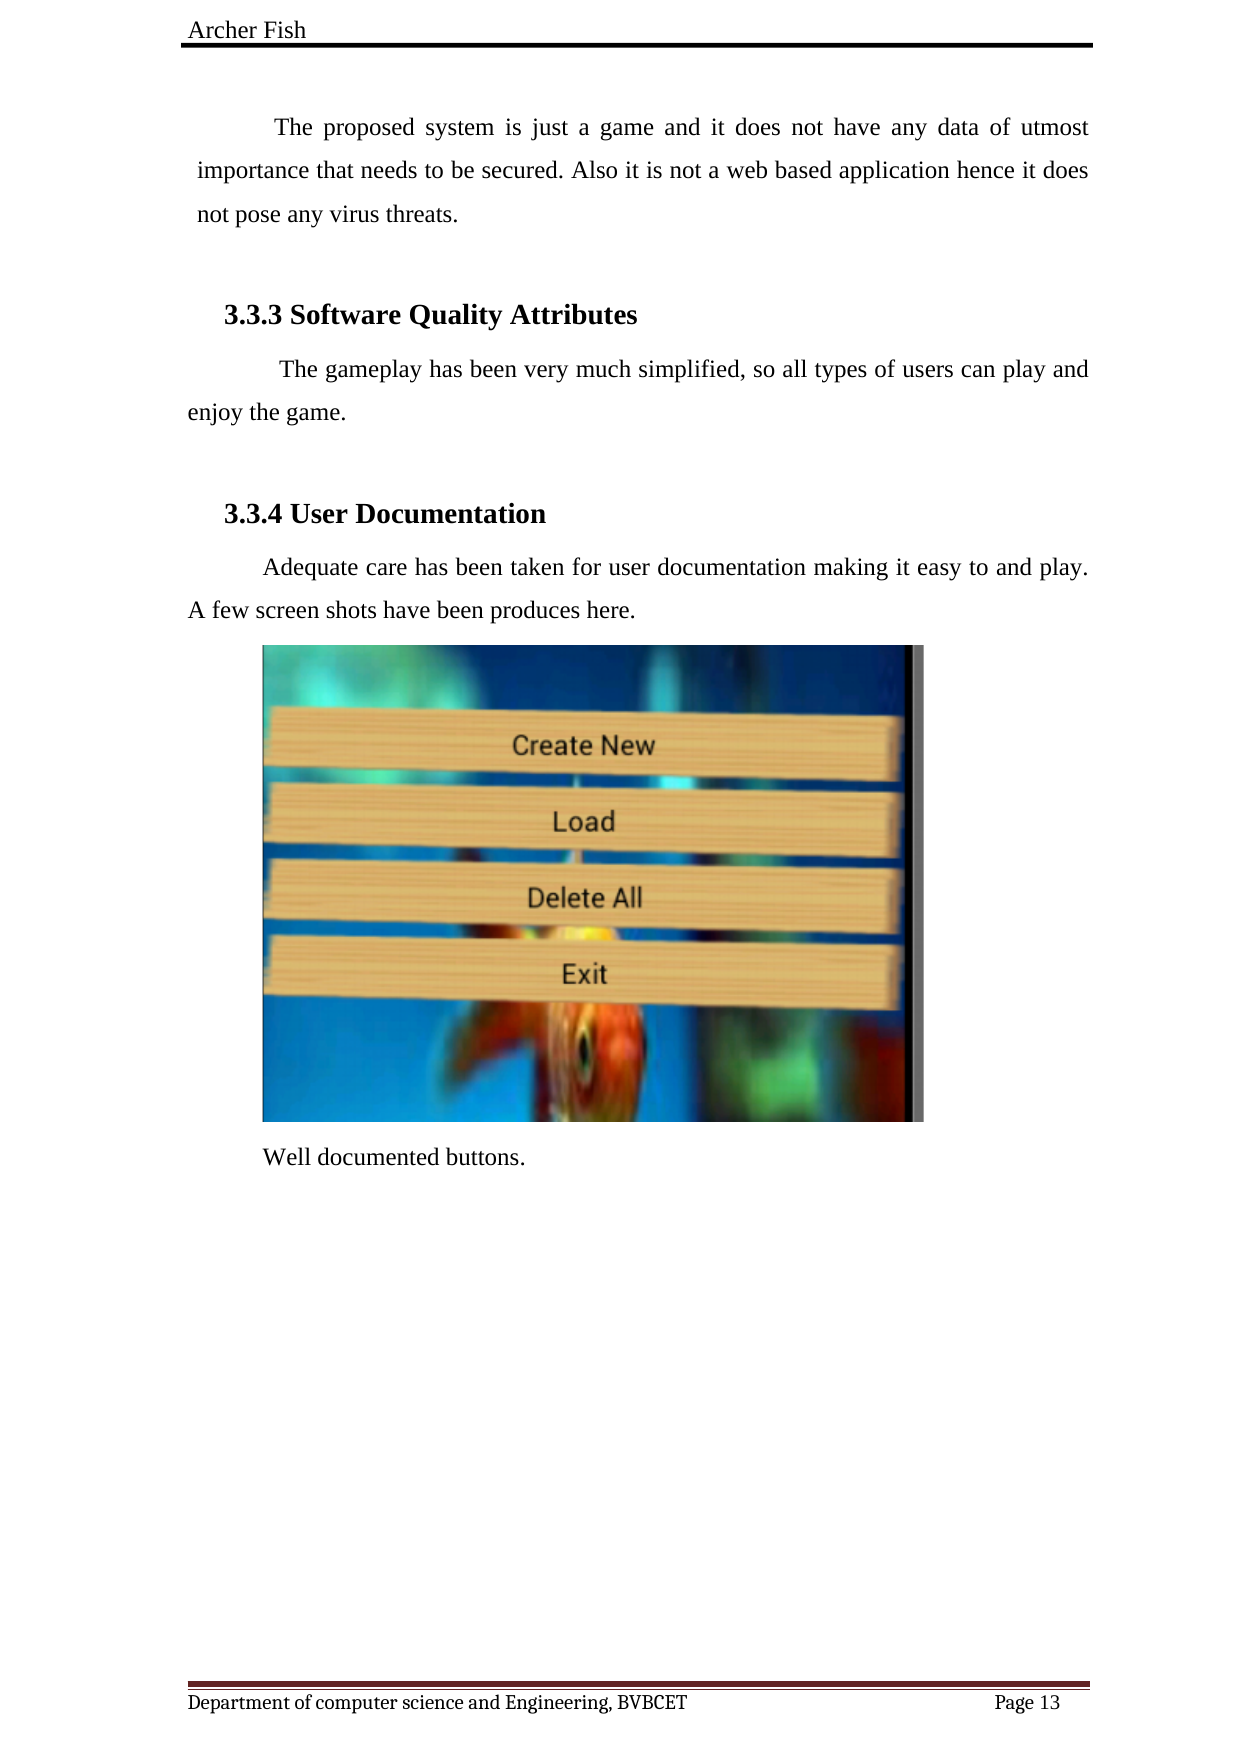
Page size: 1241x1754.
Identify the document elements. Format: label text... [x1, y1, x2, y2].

text The gameplay has been very much simplified, so all types of users can play and enjoy the game. [187, 354, 1090, 426]
text Well documented buttons. [187, 1142, 1090, 1171]
text The proposed system is just a game and it does not have any data of utmost importance that needs to be secured. Also it is not a web based application hence it does not pose any virus threats. [197, 112, 1090, 227]
text 3.3.3 Software Quality Attributes [187, 297, 1090, 331]
text Adequate care has been taken for user documentation making it easy to and play. A few screen shots have been produces here. [187, 552, 1090, 624]
text 3.3.4 User Documentation [187, 496, 1090, 529]
